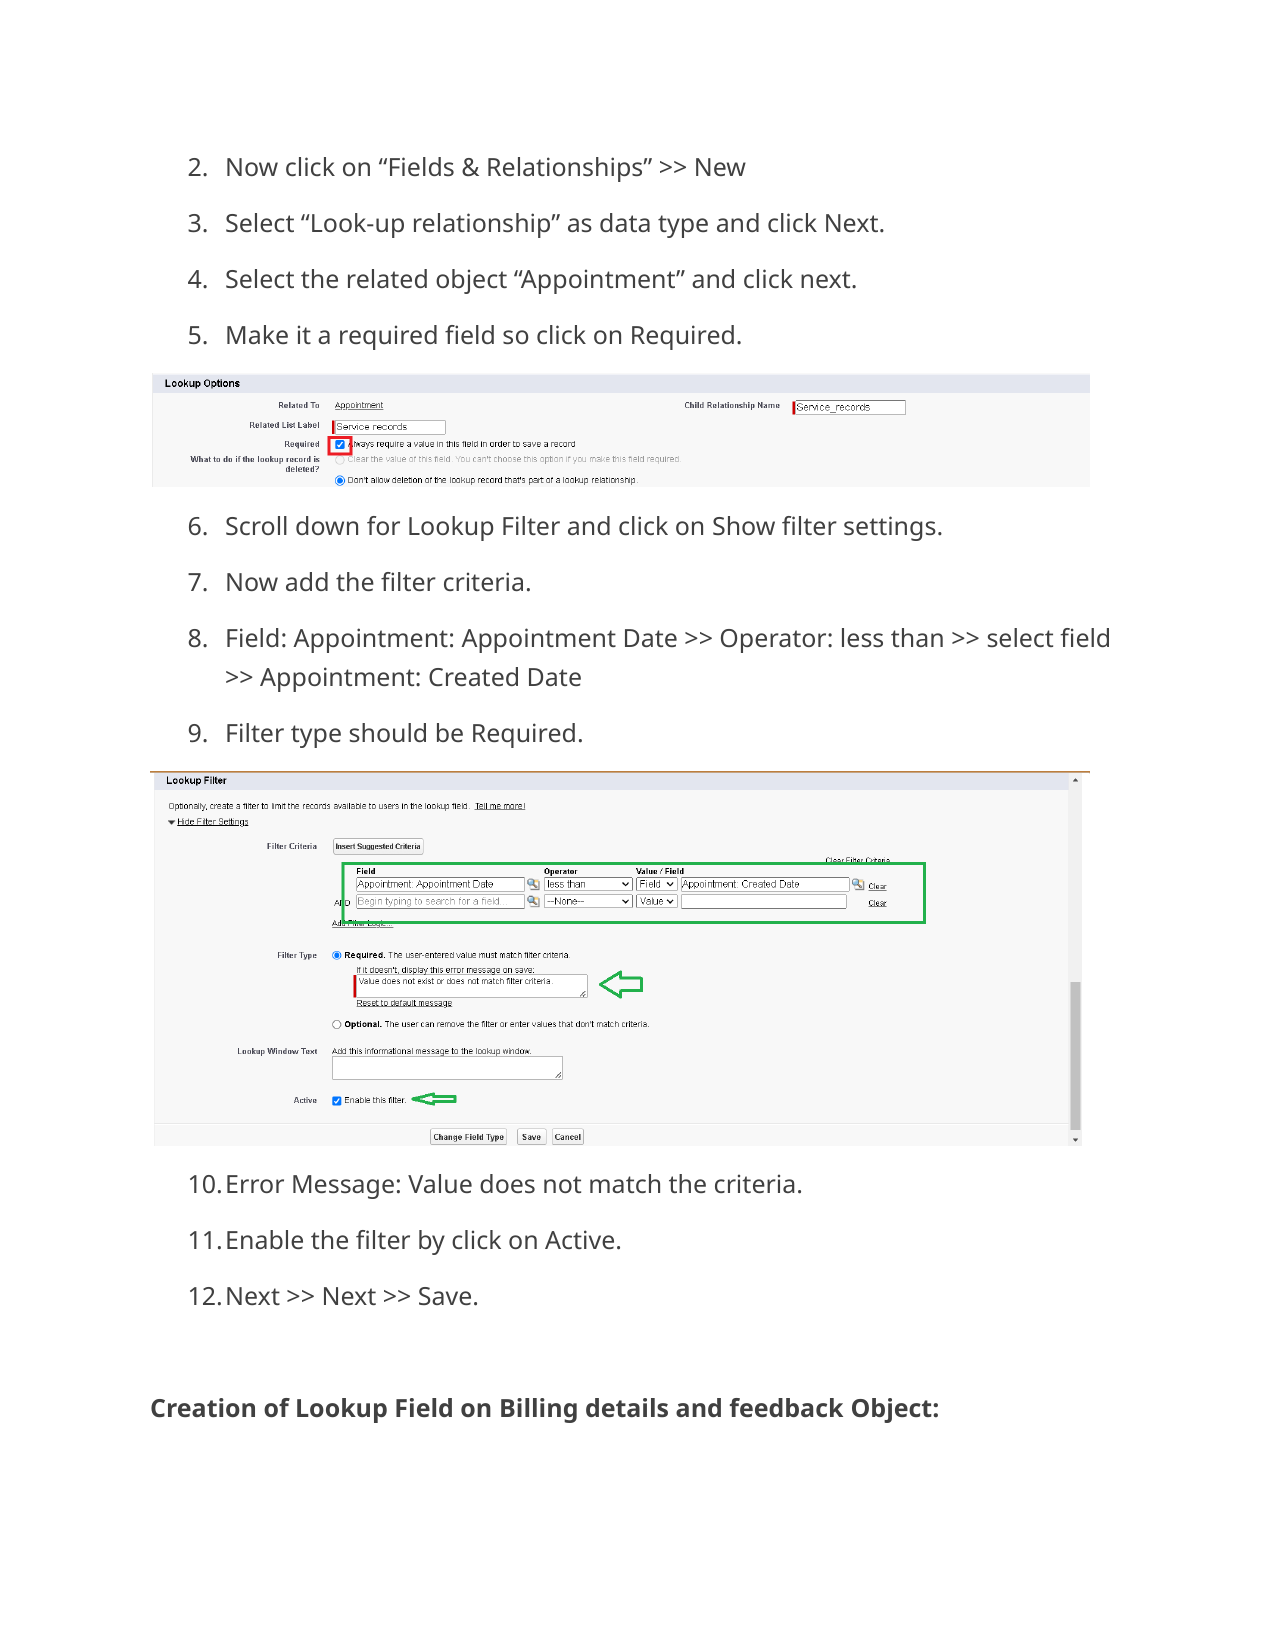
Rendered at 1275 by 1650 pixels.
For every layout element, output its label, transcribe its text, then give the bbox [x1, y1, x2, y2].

list Error Message: Value does not match the criteria. [187, 1167, 1125, 1201]
text Creation of Lookup Field on Billing details and feedback Object: [150, 1390, 1125, 1424]
list Now click on “Fields & Relationships” >> New [187, 150, 1125, 184]
list Enable the filter by click on Active. [187, 1223, 1125, 1257]
list Now add the filter criteria. [187, 565, 1125, 599]
picture [150, 771, 1090, 1146]
picture [150, 373, 1090, 487]
list Select “Look-up relationship” as data type and click Next. [187, 206, 1125, 240]
list Make it a required field so click on Required. [187, 317, 1125, 352]
list Select the related object “Appointment” and click next. [187, 262, 1125, 296]
list Scroll down for Lookup Filter and click on Show filter settings. [187, 509, 1125, 543]
list Filter type should be Required. [187, 716, 1125, 749]
list Field: Appointment: Appointment Date >> Operator: less than >> select field >> Appointment: Created Date [187, 621, 1125, 694]
list Next >> Next >> Save. [187, 1278, 1125, 1313]
